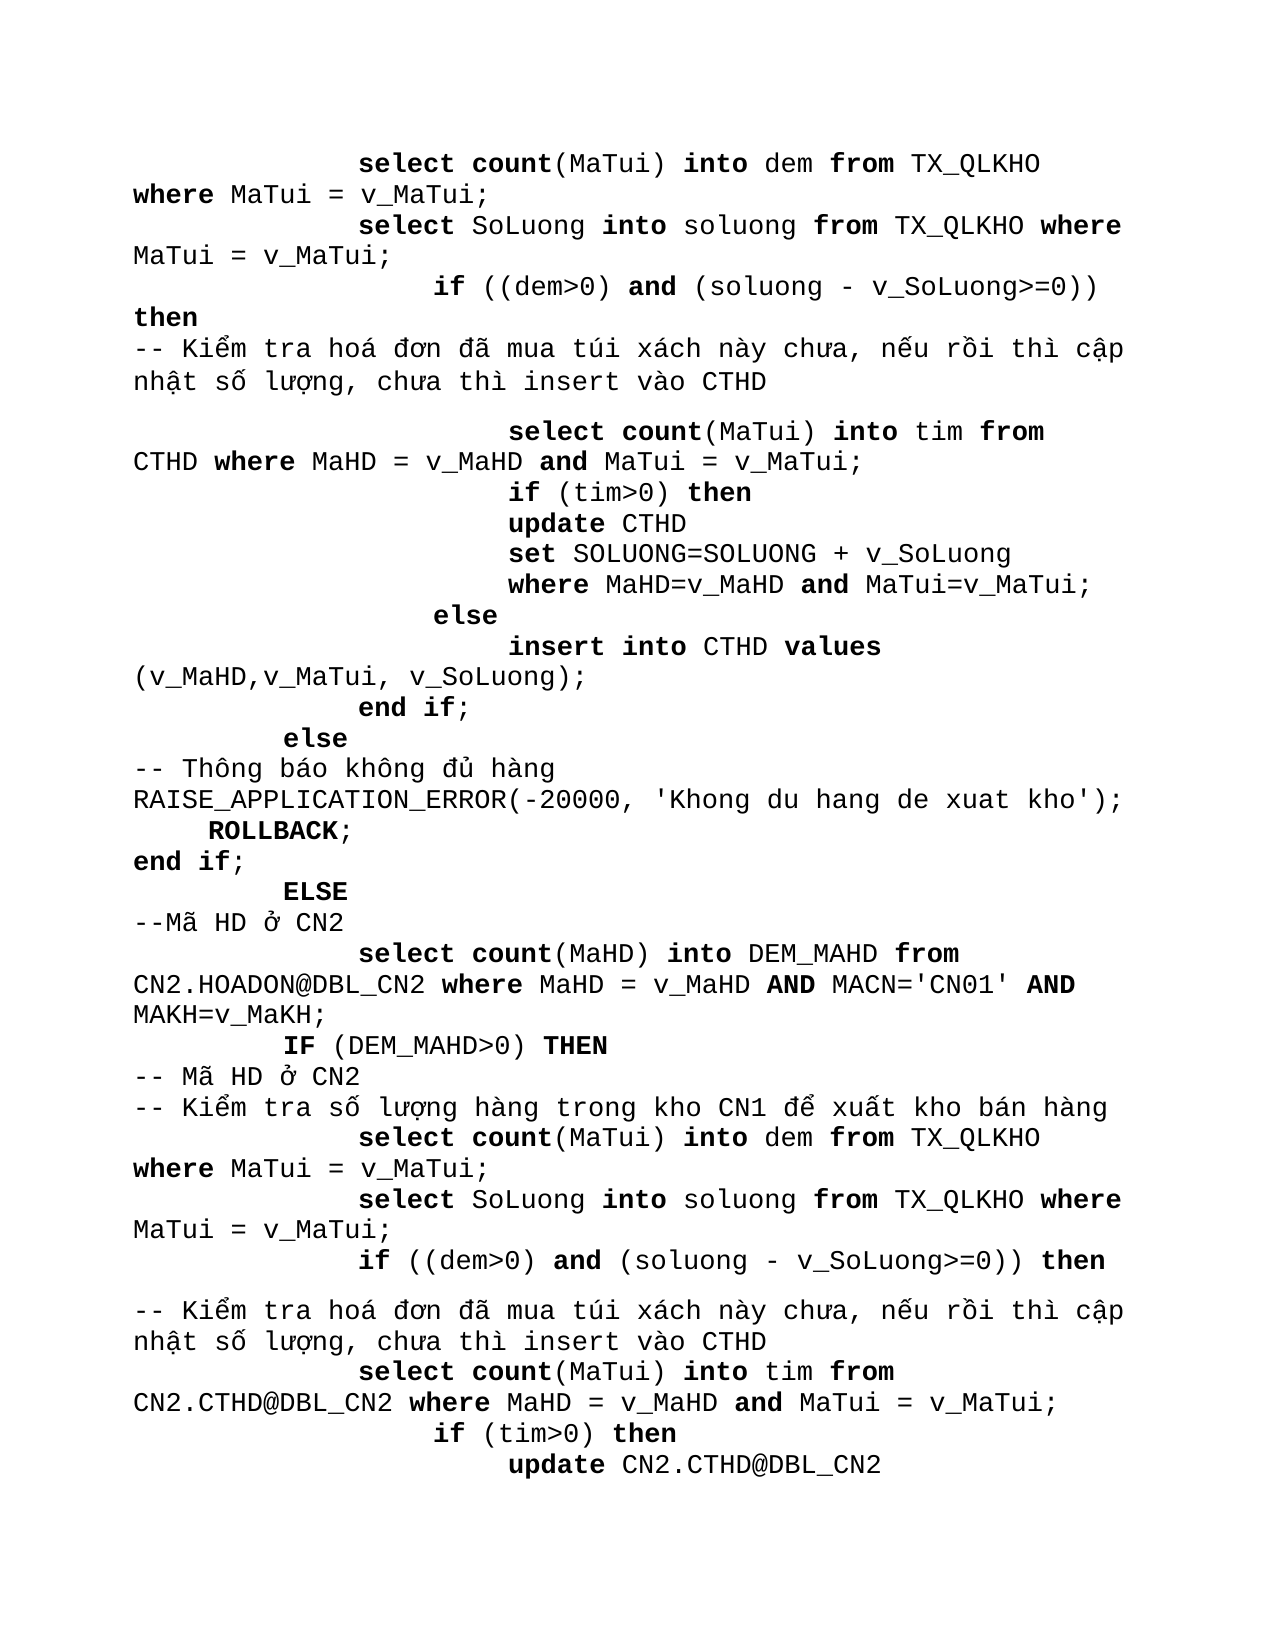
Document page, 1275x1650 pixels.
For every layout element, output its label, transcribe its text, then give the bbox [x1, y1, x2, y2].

text select count(MaTui) into dem from TX_QLKHO where MaTui = v_MaTui; [133, 150, 1125, 211]
text select count(MaTui) into tim from CTHD where MaHD = v_MaHD and MaTui = v_MaTui; [133, 417, 1125, 479]
text end if; [133, 694, 1125, 724]
text where MaHD=v_MaHD and MaTui=v_MaTui; [133, 571, 1125, 602]
text if (tim>0) then [133, 479, 1125, 509]
text select count(MaTui) into tim from CN2.CTHD@DBL_CN2 where MaHD = v_MaHD and MaTui = v_MaTui; [133, 1358, 1125, 1420]
text if ((dem>0) and (soluong - v_SoLuong>=0)) then [133, 273, 1125, 334]
text set SOLUONG=SOLUONG + v_SoLuong [133, 540, 1125, 571]
text select count(MaHD) into DEM_MAHD from CN2.HOADON@DBL_CN2 where MaHD = v_MaHD AND MACN='CN01' AND MAKH=v_MaKH; [133, 940, 1125, 1032]
text IF (DEM_MAHD>0) THEN [133, 1032, 1125, 1063]
text select SoLuong into soluong from TX_QLKHO where MaTui = v_MaTui; [133, 211, 1125, 273]
text select count(MaTui) into dem from TX_QLKHO where MaTui = v_MaTui; [133, 1124, 1125, 1186]
text update CTHD [133, 509, 1125, 540]
text ELSE [133, 878, 1125, 909]
text ROLLBACK; [133, 817, 1125, 847]
text -- Kiểm tra hoá đơn đã mua túi xách này chưa, nếu rồi thì cập nhật số lượng, chưa thì insert vào CTHD [133, 334, 1125, 398]
text -- Kiểm tra số lượng hàng trong kho CN1 để xuất kho bán hàng [133, 1093, 1125, 1124]
text insert into CTHD values (v_MaHD,v_MaTui, v_SoLuong); [133, 632, 1125, 694]
text RAISE_APPLICATION_ERROR(-20000, 'Khong du hang de xuat kho'); [133, 786, 1125, 817]
text else [133, 724, 1125, 755]
text -- Thông báo không đủ hàng [133, 755, 1125, 786]
text select SoLuong into soluong from TX_QLKHO where MaTui = v_MaTui; [133, 1186, 1125, 1247]
text else [133, 602, 1125, 632]
text --Mã HD ở CN2 [133, 909, 1125, 940]
text if (tim>0) then [133, 1420, 1125, 1450]
text end if; [133, 847, 1125, 878]
text -- Kiểm tra hoá đơn đã mua túi xách này chưa, nếu rồi thì cập nhật số lượng, chưa thì insert vào CTHD [133, 1297, 1125, 1358]
text update CN2.CTHD@DBL_CN2 [133, 1450, 1125, 1481]
text -- Mã HD ở CN2 [133, 1063, 1125, 1093]
text if ((dem>0) and (soluong - v_SoLuong>=0)) then [133, 1247, 1125, 1278]
